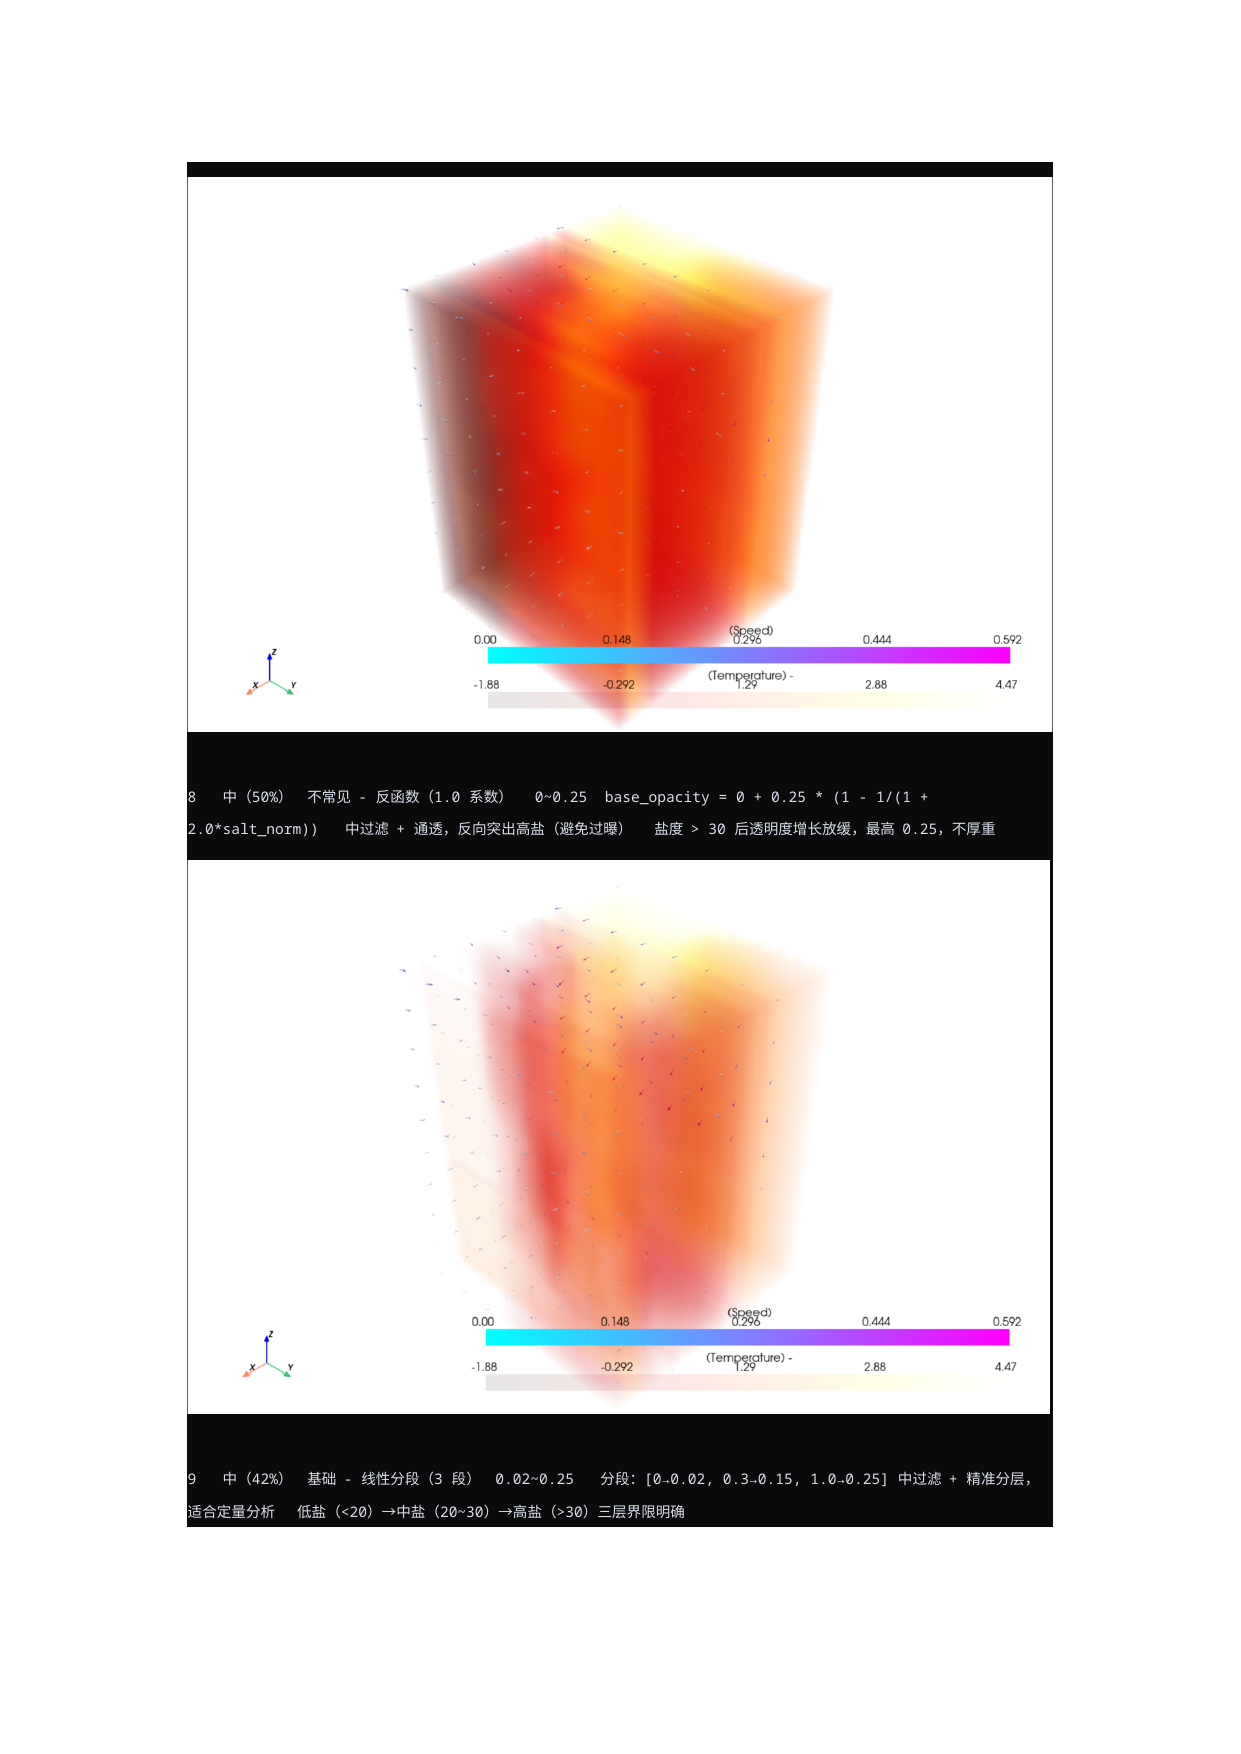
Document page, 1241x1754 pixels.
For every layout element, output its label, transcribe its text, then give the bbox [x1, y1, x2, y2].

picture [187, 177, 1053, 732]
text 8 中（50%） 不常见 - 反函数（1.0 系数） 0~0.25 base_opacity = 0 + 0.25 * (1 - 1/(1 + 2.0*salt_norm)) 中过滤 + 通透，反向突出高盐（避免过曝） 盐度 > 30 后透明度增长放缓，最高 0.25，不厚重 [187, 779, 1053, 844]
text 9 中（42%） 基础 - 线性分段（3 段） 0.02~0.25 分段：[0→0.02, 0.3→0.15, 1.0→0.25] 中过滤 + 精准分层，适合定量分析 低盐（<20）→中盐（20~30）→高盐（>30）三层界限明确 [187, 1462, 1053, 1527]
picture [187, 860, 1050, 1414]
